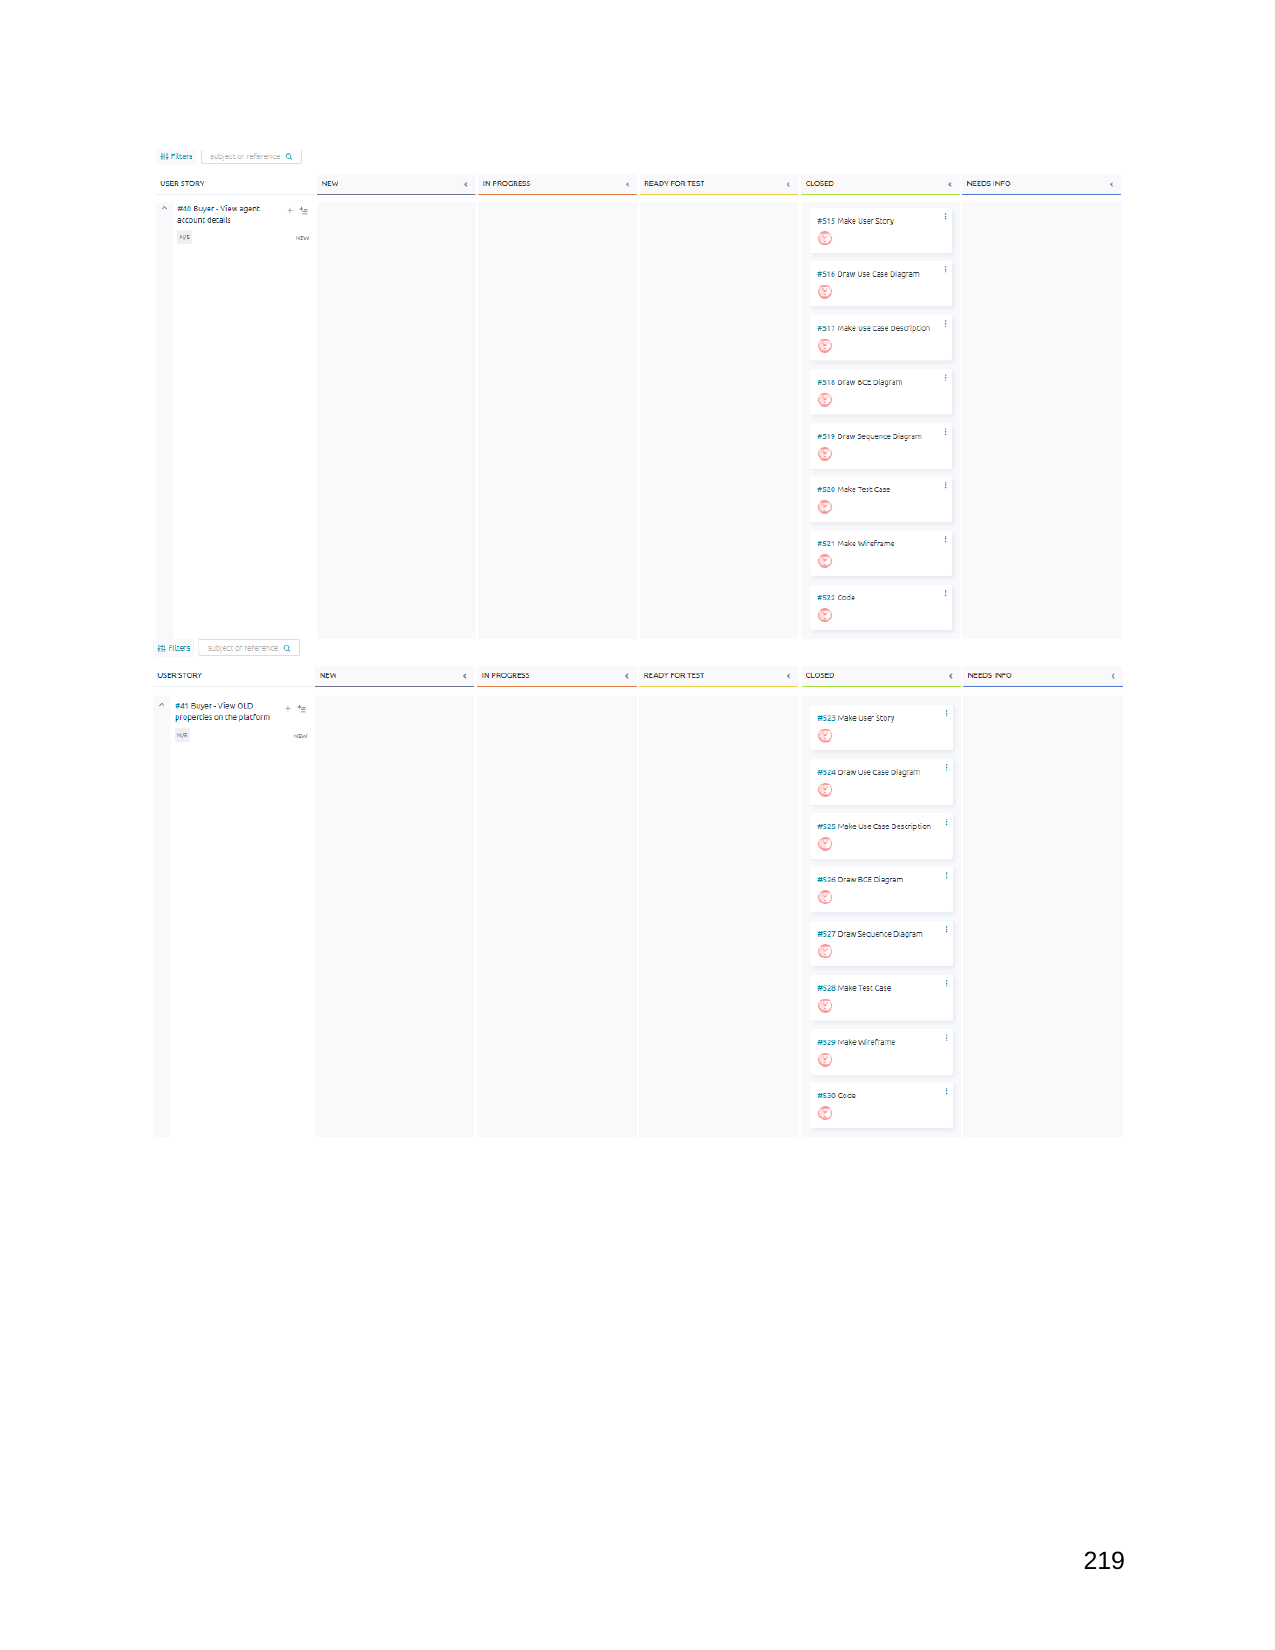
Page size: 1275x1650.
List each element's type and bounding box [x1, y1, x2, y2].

picture [150, 150, 1125, 1138]
